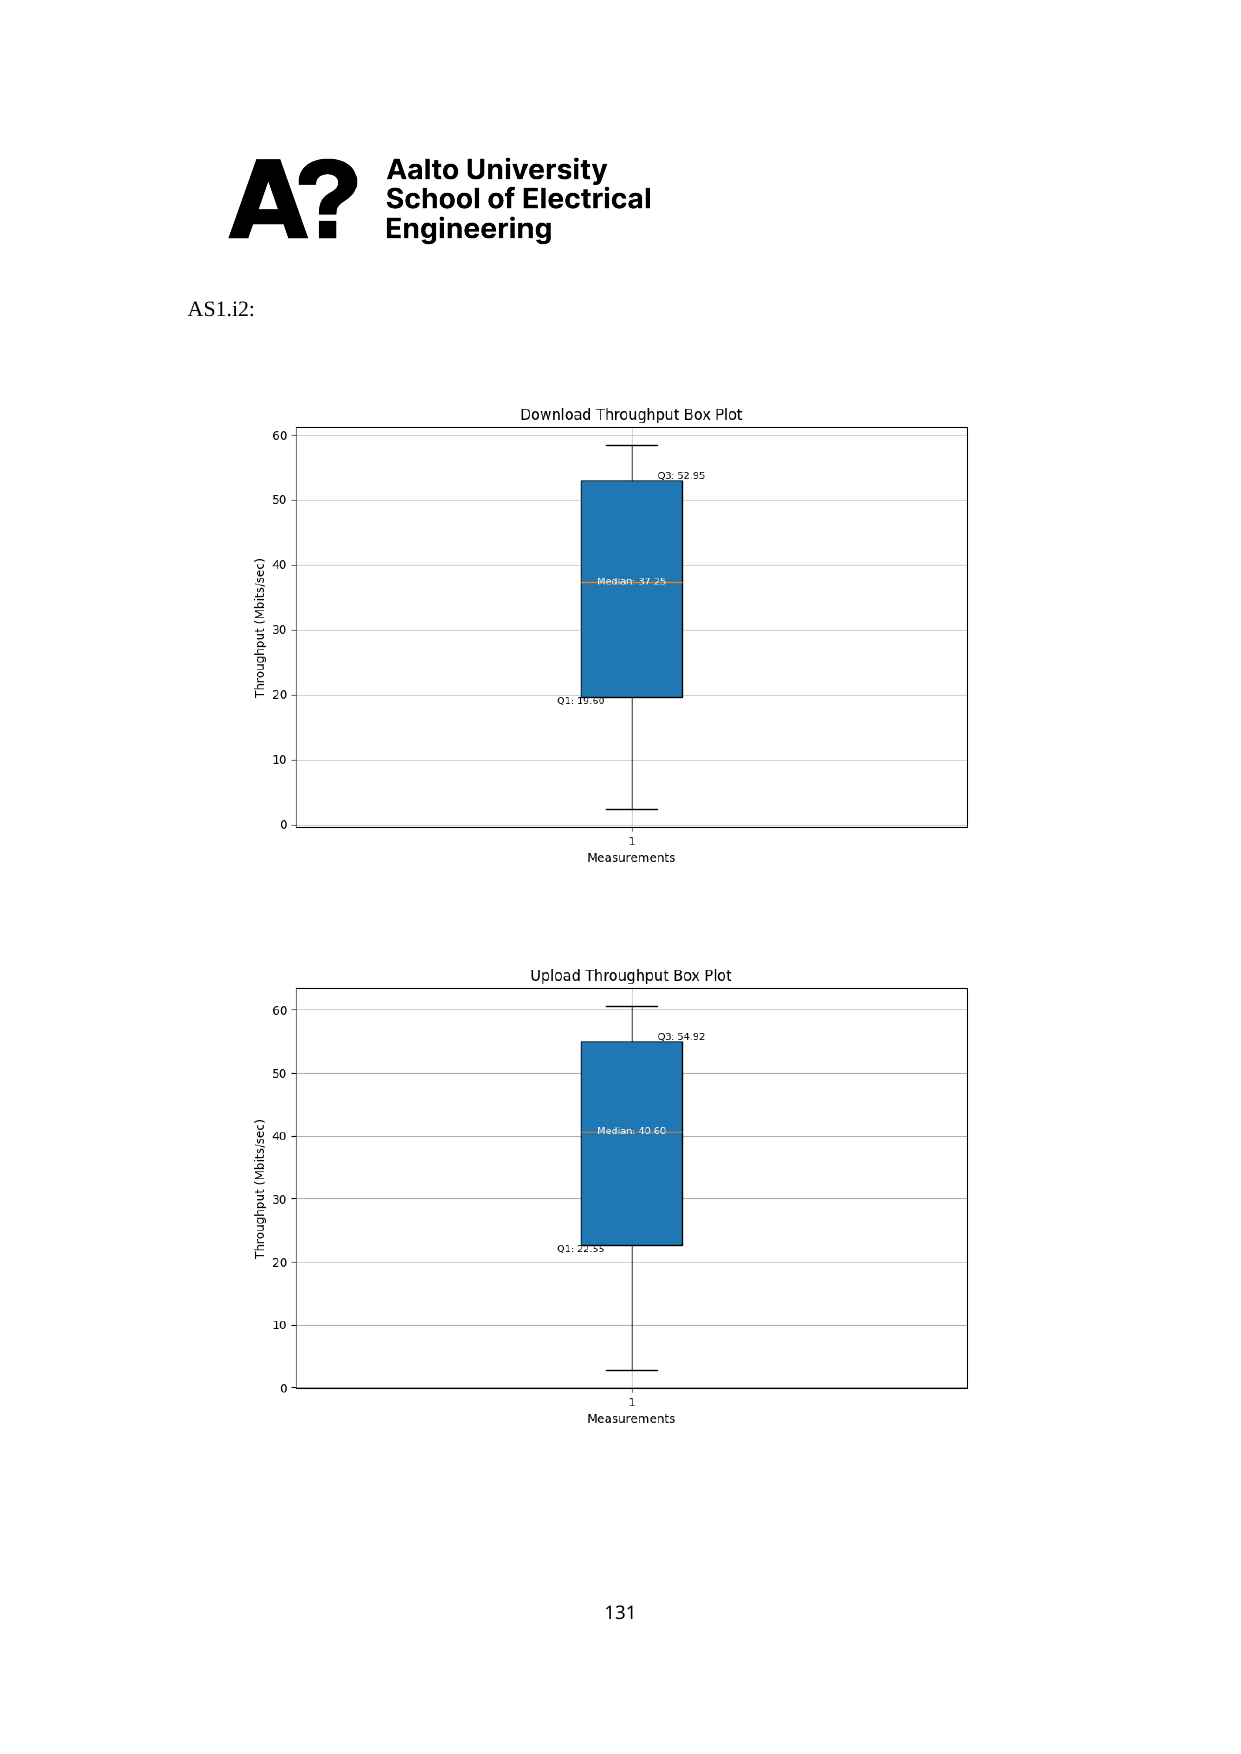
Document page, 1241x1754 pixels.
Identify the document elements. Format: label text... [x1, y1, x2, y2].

picture [187, 925, 1053, 1445]
picture [187, 364, 1053, 884]
text AS1.i2: [187, 292, 1053, 324]
picture [187, 114, 695, 285]
